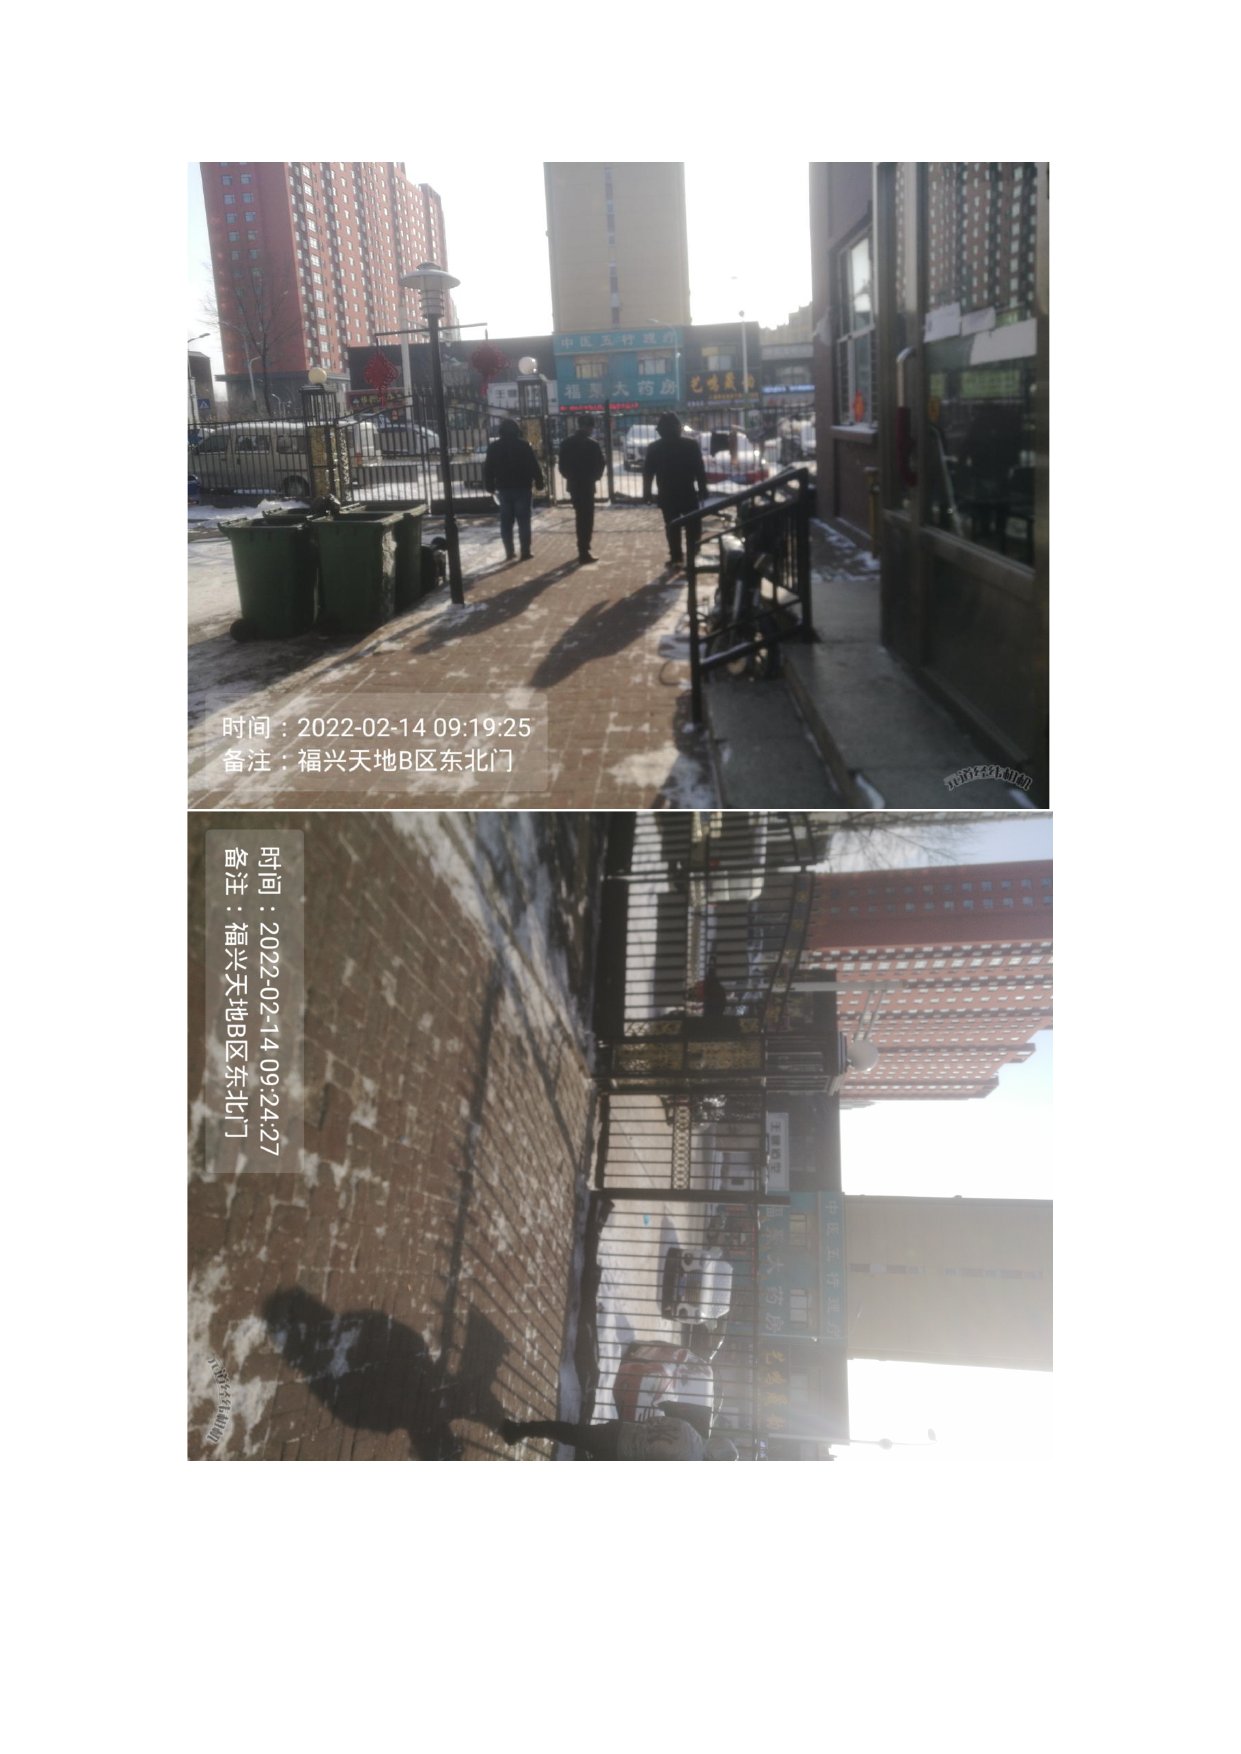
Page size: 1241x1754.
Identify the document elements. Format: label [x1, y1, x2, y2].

picture [187, 162, 1050, 809]
picture [189, 812, 1052, 1461]
